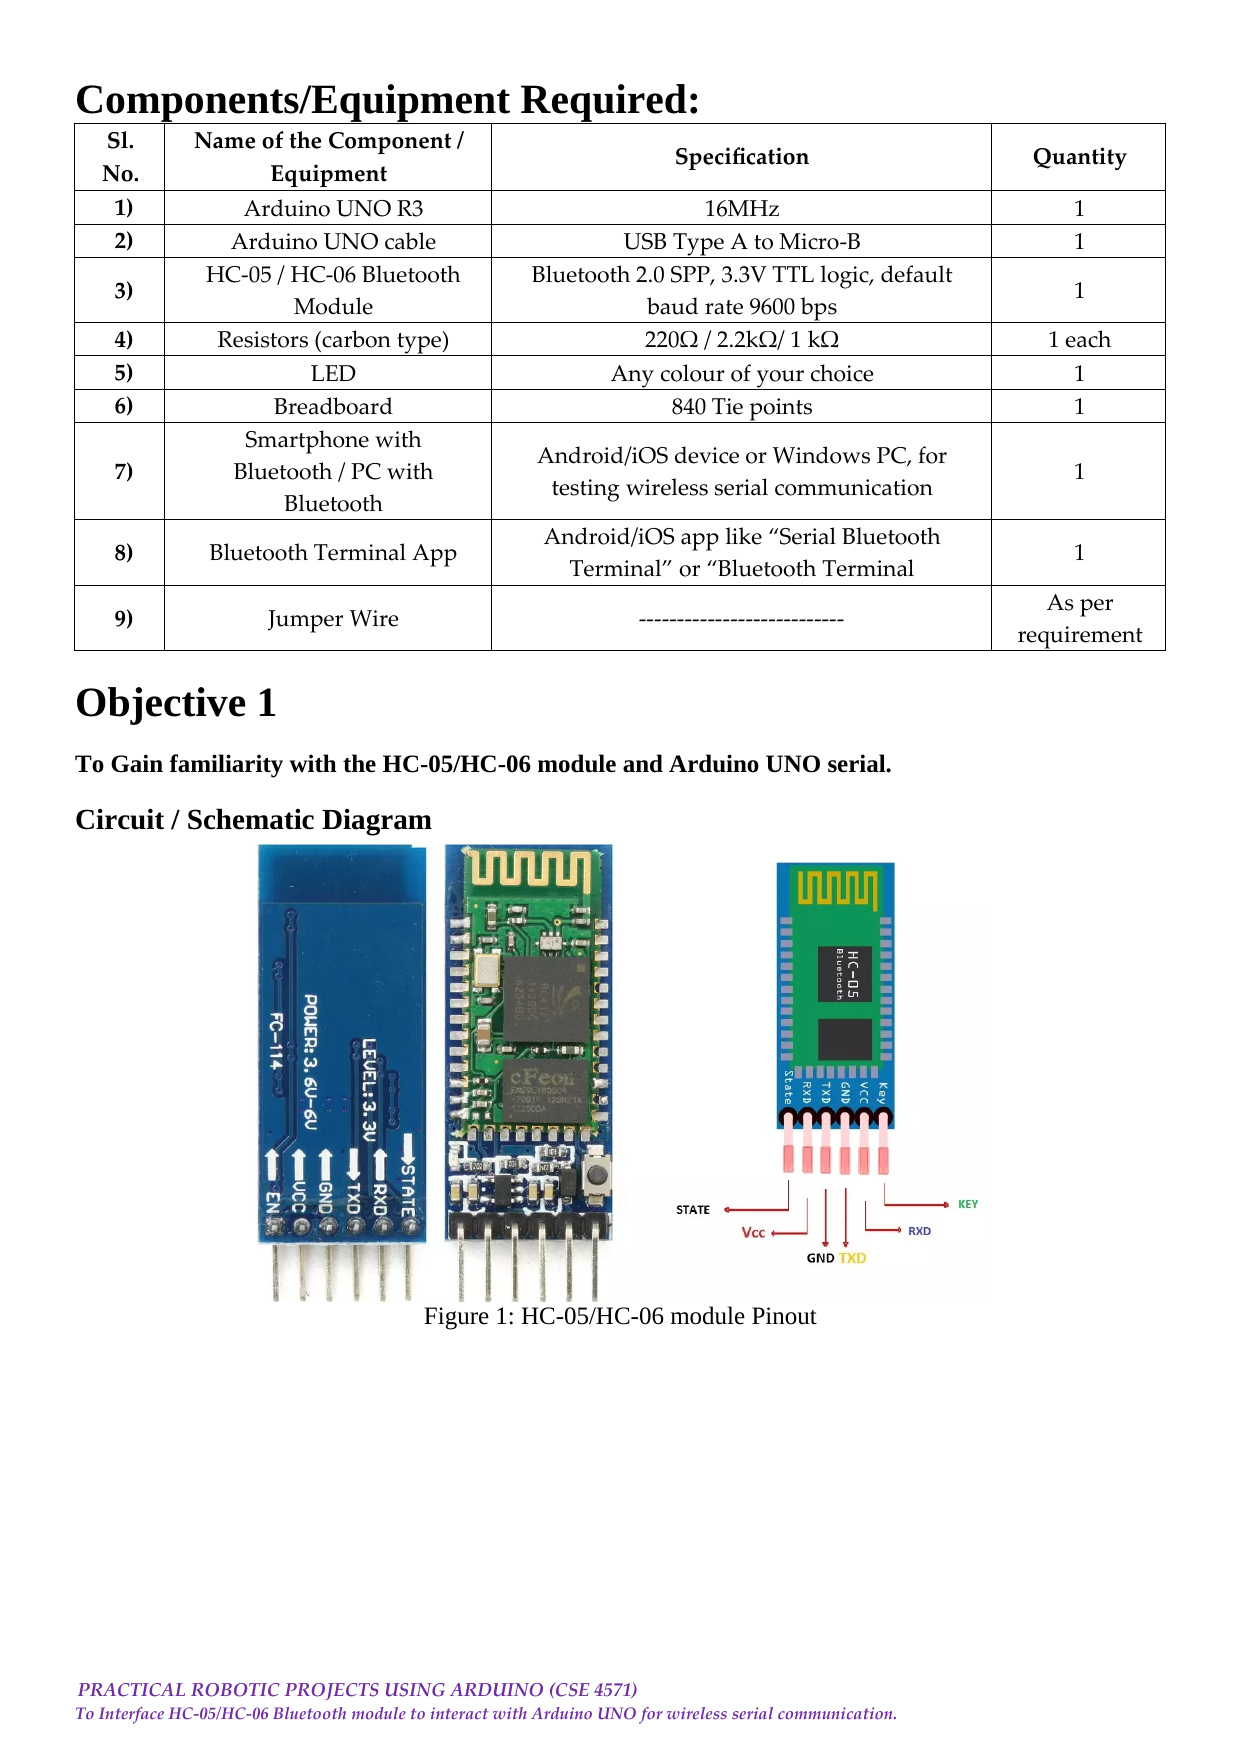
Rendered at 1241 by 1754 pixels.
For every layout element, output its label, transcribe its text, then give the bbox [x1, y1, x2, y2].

table_cell Android/iOS device or Windows PC, for testing wireless serial communication [492, 423, 991, 519]
text Objective 1 [75, 678, 1165, 726]
text Components/Equipment Required: [75, 75, 1165, 123]
table_cell 8) [75, 520, 164, 584]
table_cell 1 [992, 520, 1165, 584]
table_header Specification [492, 124, 991, 190]
table_cell 1 [992, 191, 1165, 223]
table_cell 1 each [992, 323, 1165, 355]
table_cell Jumper Wire [165, 586, 491, 650]
picture [247, 836, 993, 1302]
table_cell HC-05 / HC-06 Bluetooth Module [165, 258, 491, 322]
table_cell 7) [75, 423, 164, 519]
table_cell Smartphone with Bluetooth / PC with Bluetooth [165, 423, 491, 519]
table_header Name of the Component / Equipment [165, 124, 491, 190]
table_cell 9) [75, 586, 164, 650]
table_cell 3) [75, 258, 164, 322]
table_cell Any colour of your choice [492, 356, 991, 388]
table_cell Arduino UNO R3 [165, 191, 491, 223]
table_cell 1 [992, 356, 1165, 388]
table_cell 220Ω / 2.2kΩ/ 1 kΩ [492, 323, 991, 355]
table_header Sl. No. [75, 124, 164, 190]
table_cell Bluetooth 2.0 SPP, 3.3V TTL logic, default baud rate 9600 bps [492, 258, 991, 322]
table_cell 6) [75, 390, 164, 422]
table_cell 1 [992, 258, 1165, 322]
table_cell As per requirement [992, 586, 1165, 650]
table_cell Resistors (carbon type) [165, 323, 491, 355]
table_cell Bluetooth Terminal App [165, 520, 491, 584]
table_cell 1 [992, 423, 1165, 519]
table_cell Arduino UNO cable [165, 225, 491, 257]
table_cell 1 [992, 390, 1165, 422]
table_cell 1 [992, 225, 1165, 257]
text To Gain familiarity with the HC-05/HC-06 module and Arduino UNO serial. [75, 749, 1165, 778]
table_cell LED [165, 356, 491, 388]
table_cell 16MHz [492, 191, 991, 223]
table_cell 2) [75, 225, 164, 257]
table_cell 4) [75, 323, 164, 355]
table_cell USB Type A to Micro-B [492, 225, 991, 257]
subtitle Circuit / Schematic Diagram [75, 802, 1165, 836]
table_cell 1) [75, 191, 164, 223]
table_cell --------------------------- [492, 586, 991, 650]
table_cell Breadboard [165, 390, 491, 422]
table_cell Android/iOS app like “Serial Bluetooth Terminal” or “Bluetooth Terminal [492, 520, 991, 584]
table_header Quantity [992, 124, 1165, 190]
text Figure 1: HC-05/HC-06 module Pinout [75, 1301, 1165, 1330]
table_cell 5) [75, 356, 164, 388]
table_cell 840 Tie points [492, 390, 991, 422]
